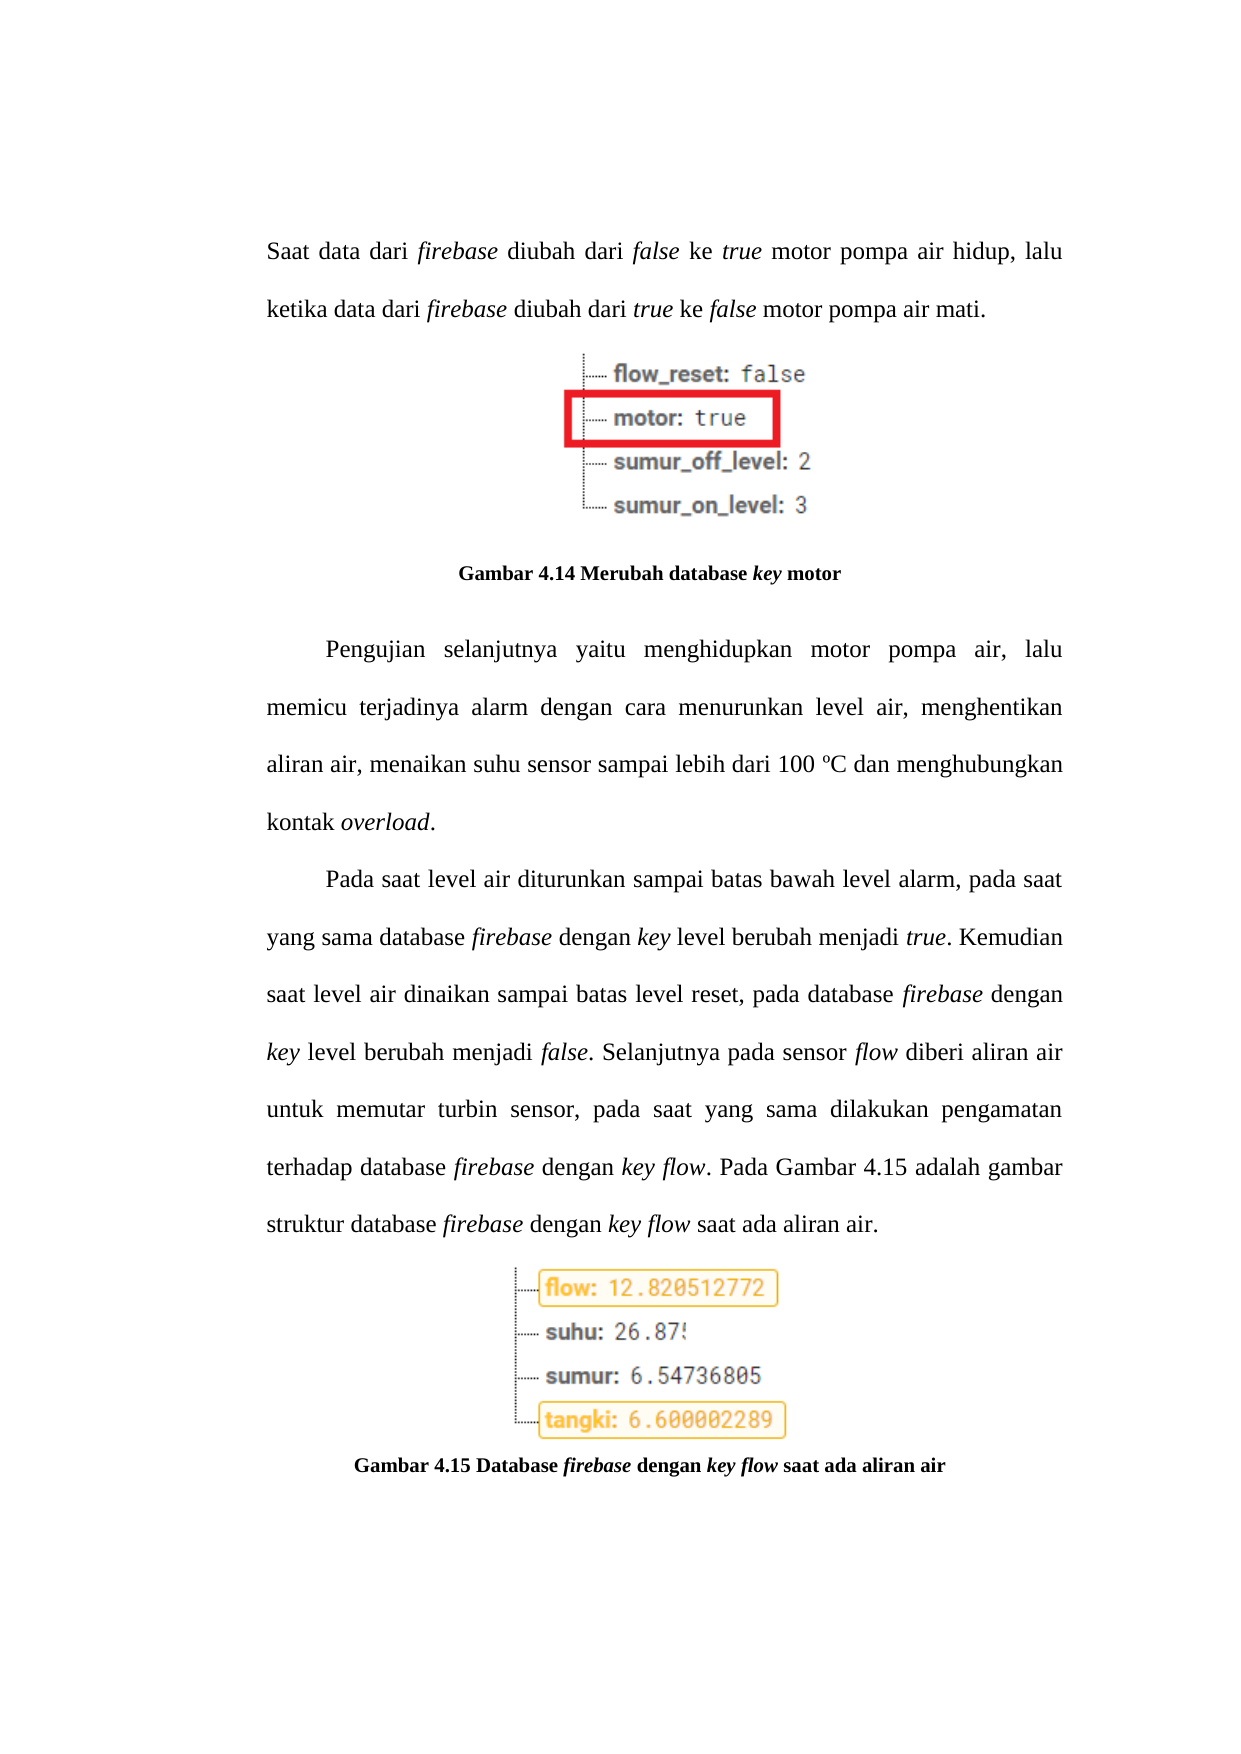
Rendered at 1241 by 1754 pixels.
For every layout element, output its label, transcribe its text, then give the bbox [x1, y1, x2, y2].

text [266, 236, 1063, 322]
subtitle Gambar 4.14 Merubah database key motor [236, 561, 1063, 585]
picture [476, 1266, 823, 1447]
subtitle Gambar 4.15 Database firebase dengan key flow saat ada aliran air [236, 1452, 1063, 1477]
picture [544, 351, 845, 526]
text Pada saat level air diturunkan sampai batas bawah level alarm, pada saat yang sama database firebase dengan key level berubah menjadi true. Kemudian saat level air dinaikan sampai batas level reset, pada database firebase dengan key level berubah menjadi false. Selanjutnya pada sensor flow diberi aliran air untuk memutar turbin sensor, pada saat yang sama dilakukan pengamatan terhadap database firebase dengan key flow. Pada Gambar 4.15 adalah gambar struktur database firebase dengan key flow saat ada aliran air. [266, 864, 1063, 1238]
text Pengujian selanjutnya yaitu menghidupkan motor pompa air, lalu memicu terjadinya alarm dengan cara menurunkan level air, menghentikan aliran air, menaikan suhu sensor sampai lebih dari 100 ºC dan menghubungkan kontak overload. [266, 634, 1063, 836]
